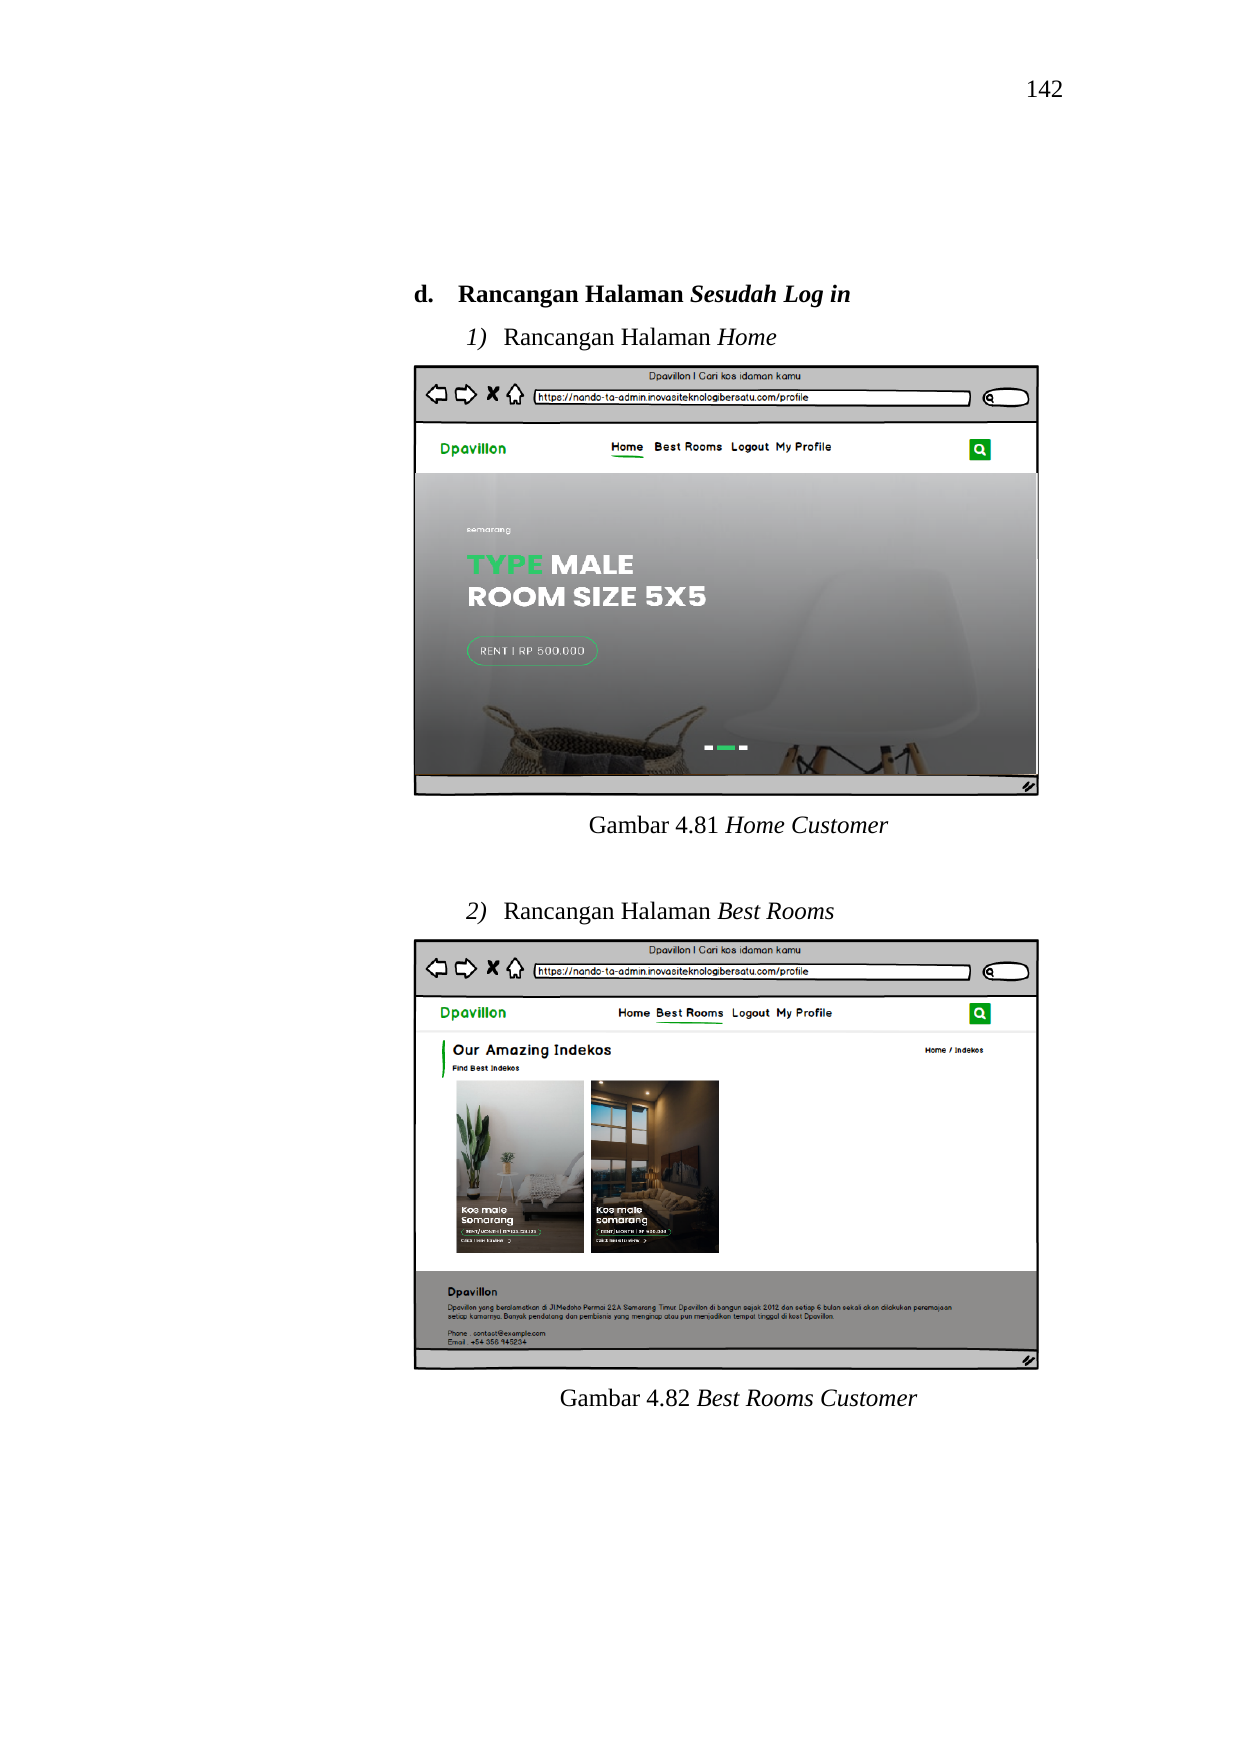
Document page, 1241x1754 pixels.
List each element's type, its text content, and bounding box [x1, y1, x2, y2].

list Rancangan Halaman Best Rooms [466, 896, 1007, 925]
text Gambar 4.82 Best Rooms Customer [413, 1383, 1063, 1412]
picture [413, 365, 1039, 796]
picture [413, 939, 1039, 1370]
text Gambar 4.81 Home Customer [413, 810, 1063, 839]
list Rancangan Halaman Sesudah Log in [413, 279, 1063, 308]
list Rancangan Halaman Home [466, 322, 1007, 351]
